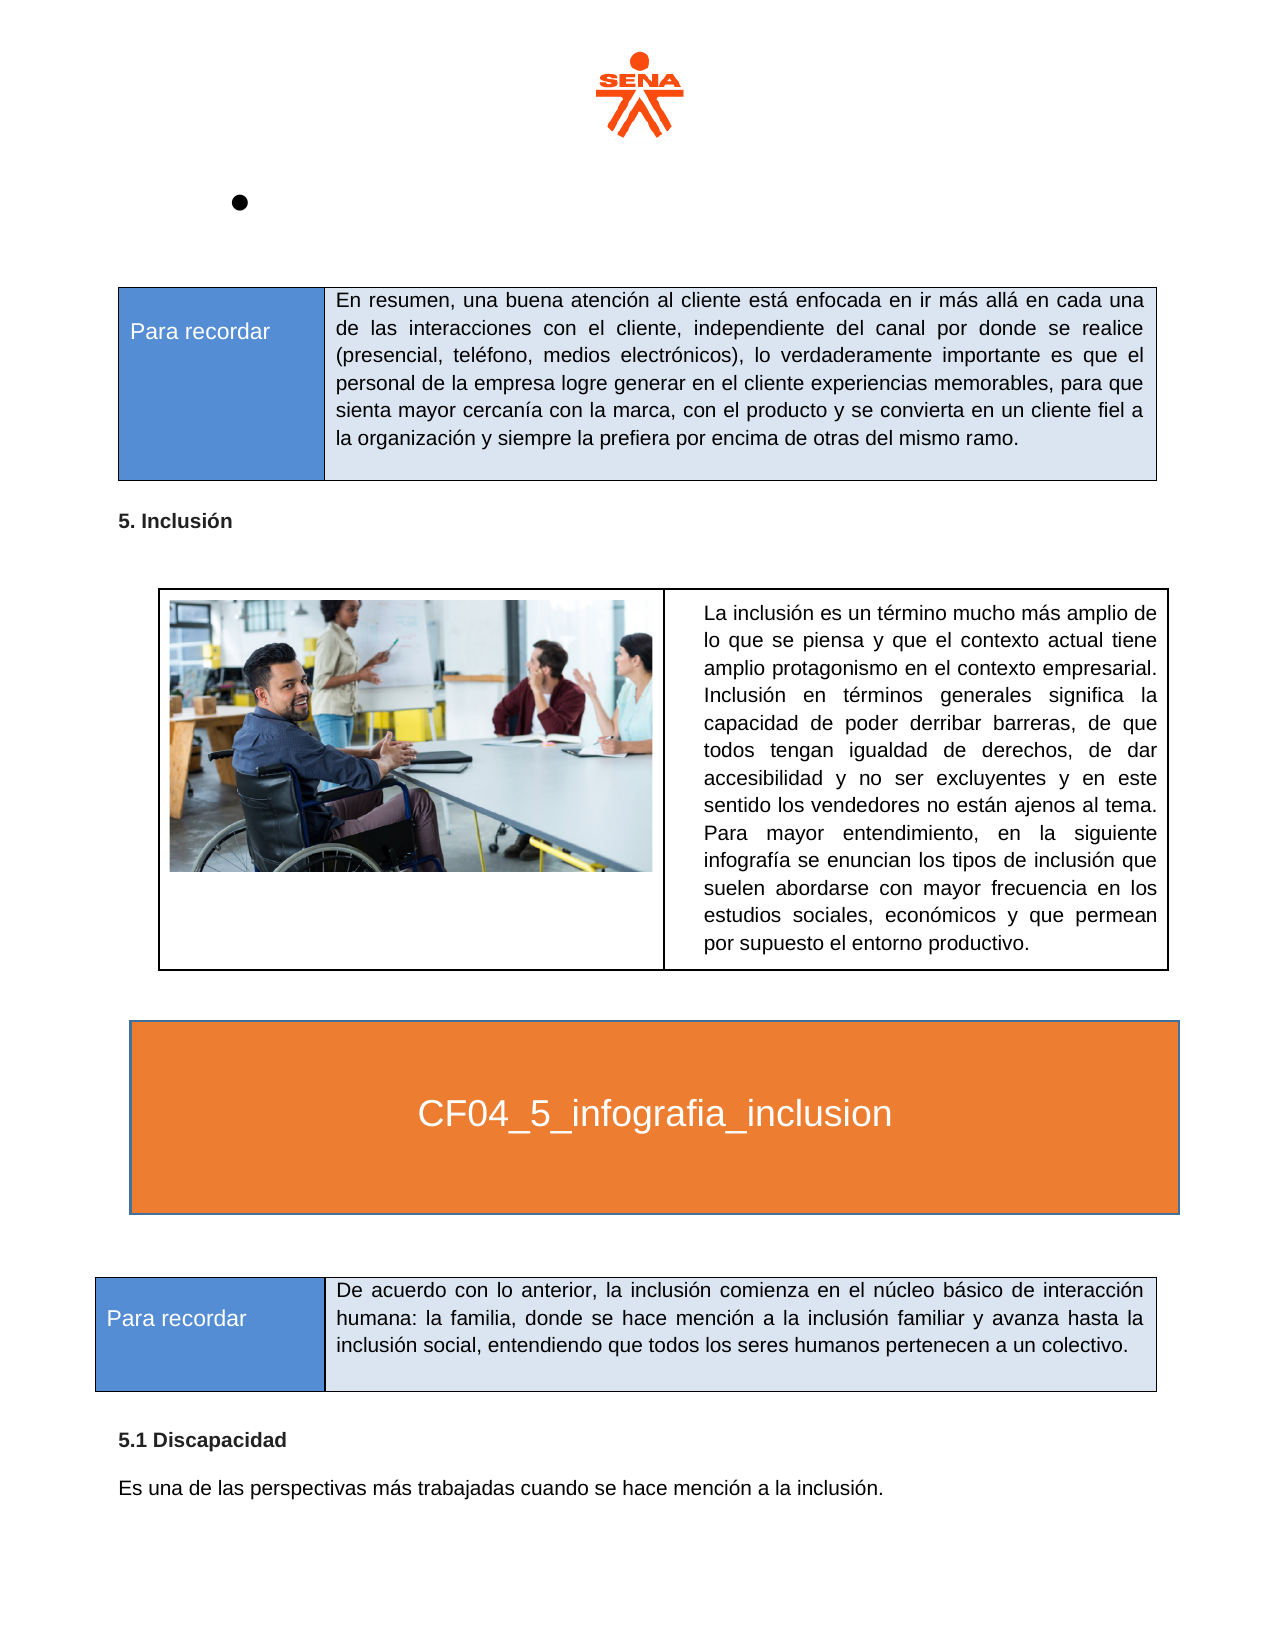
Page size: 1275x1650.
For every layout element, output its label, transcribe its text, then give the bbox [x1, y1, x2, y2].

table_header La inclusión es un término mucho más amplio de lo que se piensa y que el contexto actual tiene amplio protagonismo en el contexto empresarial. Inclusión en términos generales significa la capacidad de poder derribar barreras, de que todos tengan igualdad de derechos, de dar accesibilidad y no ser excluyentes y en este sentido los vendedores no están ajenos al tema. Para mayor entendimiento, en la siguiente infografía se enuncian los tipos de inclusión que suelen abordarse con mayor frecuencia en los estudios sociales, económicos y que permean por supuesto el entorno productivo. [665, 590, 1167, 969]
table_header Para recordar [96, 1278, 324, 1391]
table_header Para recordar [119, 288, 324, 480]
table_header En resumen, una buena atención al cliente está enfocada en ir más allá en cada una de las interacciones con el cliente, independiente del canal por donde se realice (presencial, teléfono, medios electrónicos), lo verdaderamente importante es que el personal de la empresa logre generar en el cliente experiencias memorables, para que sienta mayor cercanía con la marca, con el producto y se convierta en un cliente fiel a la organización y siempre la prefiera por encima de otras del mismo ramo. [325, 288, 1156, 480]
picture [585, 48, 690, 142]
text 5.1 Discapacidad [118, 1428, 1157, 1452]
table_header De acuerdo con lo anterior, la inclusión comienza en el núcleo básico de interacción humana: la familia, donde se hace mención a la inclusión familiar y avanza hasta la inclusión social, entendiendo que todos los seres humanos pertenecen a un colectivo. [326, 1278, 1156, 1391]
text 5. Inclusión [118, 509, 1157, 533]
table_header [160, 590, 663, 969]
picture [169, 600, 653, 872]
text Es una de las perspectivas más trabajadas cuando se hace mención a la inclusión. [118, 1476, 1157, 1500]
